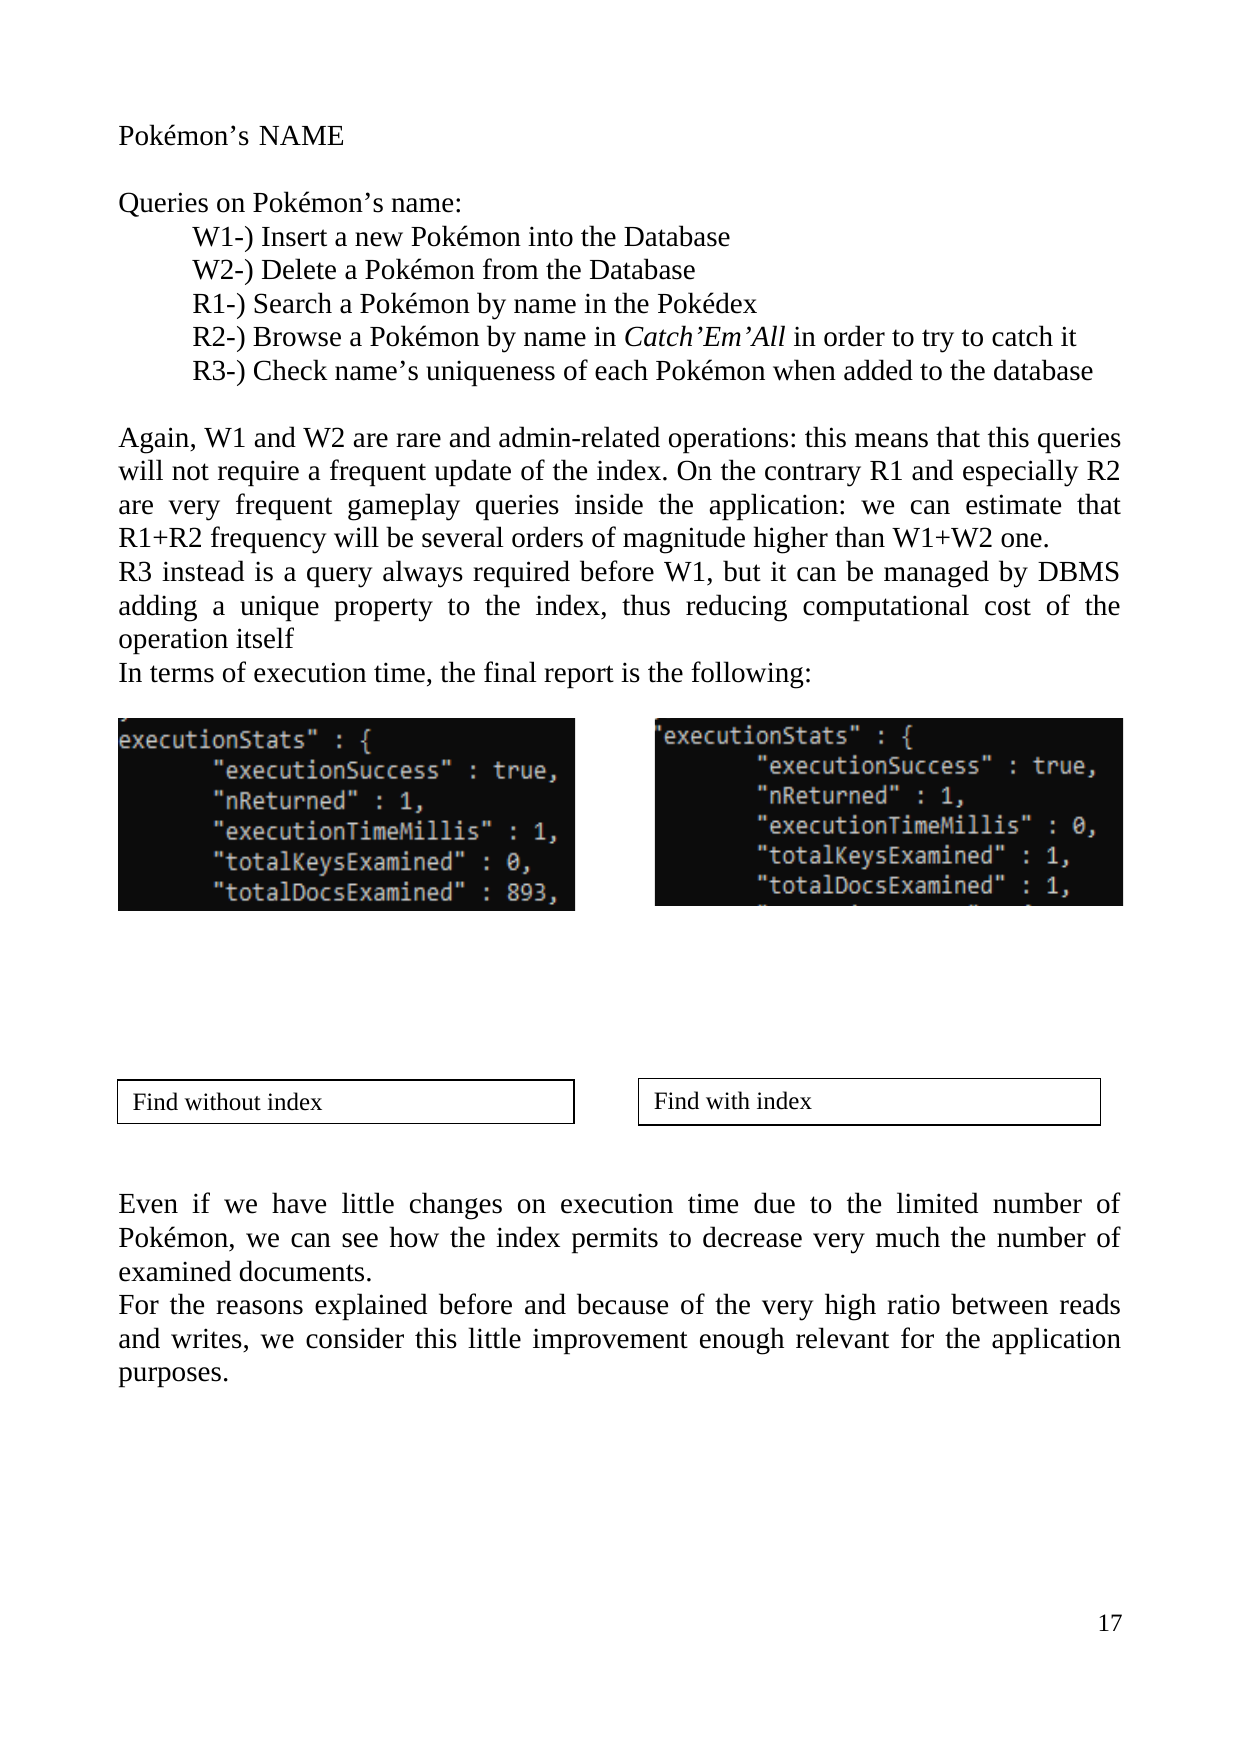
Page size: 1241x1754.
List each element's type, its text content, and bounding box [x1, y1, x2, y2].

text R1-) Search a Pokémon by name in the Pokédex [118, 286, 1122, 319]
text W2-) Delete a Pokémon from the Database [118, 252, 1122, 286]
text In terms of execution time, the final report is the following: [118, 655, 1122, 688]
text Queries on Pokémon’s name: [118, 185, 1122, 219]
text R2-) Browse a Pokémon by name in Catch’Em’All in order to try to catch it [118, 319, 1122, 353]
text Pokémon’s NAME [118, 118, 1122, 152]
text Even if we have little changes on execution time due to the limited number of Pokémon, we can see how the index permits to decrease very much the number of examined documents. [118, 1187, 1122, 1287]
text R3-) Check name’s uniqueness of each Pokémon when added to the database [118, 353, 1122, 386]
text Again, W1 and W2 are rare and admin-related operations: this means that this queries will not require a frequent update of the index. On the contrary R1 and especially R2 are very frequent gameplay queries inside the application: we can estimate that R1+R2 frequency will be several orders of magnitude higher than W1+W2 one. [118, 420, 1122, 554]
text For the reasons explained before and because of the very high ratio between reads and writes, we consider this little improvement enough relevant for the application purposes. [118, 1287, 1122, 1388]
picture [654, 718, 1124, 906]
text W1-) Insert a new Pokémon into the Database [118, 219, 1122, 252]
picture [118, 718, 575, 911]
text R3 instead is a query always required before W1, but it can be managed by DBMS adding a unique property to the index, thus reducing computational cost of the operation itself [118, 554, 1122, 655]
